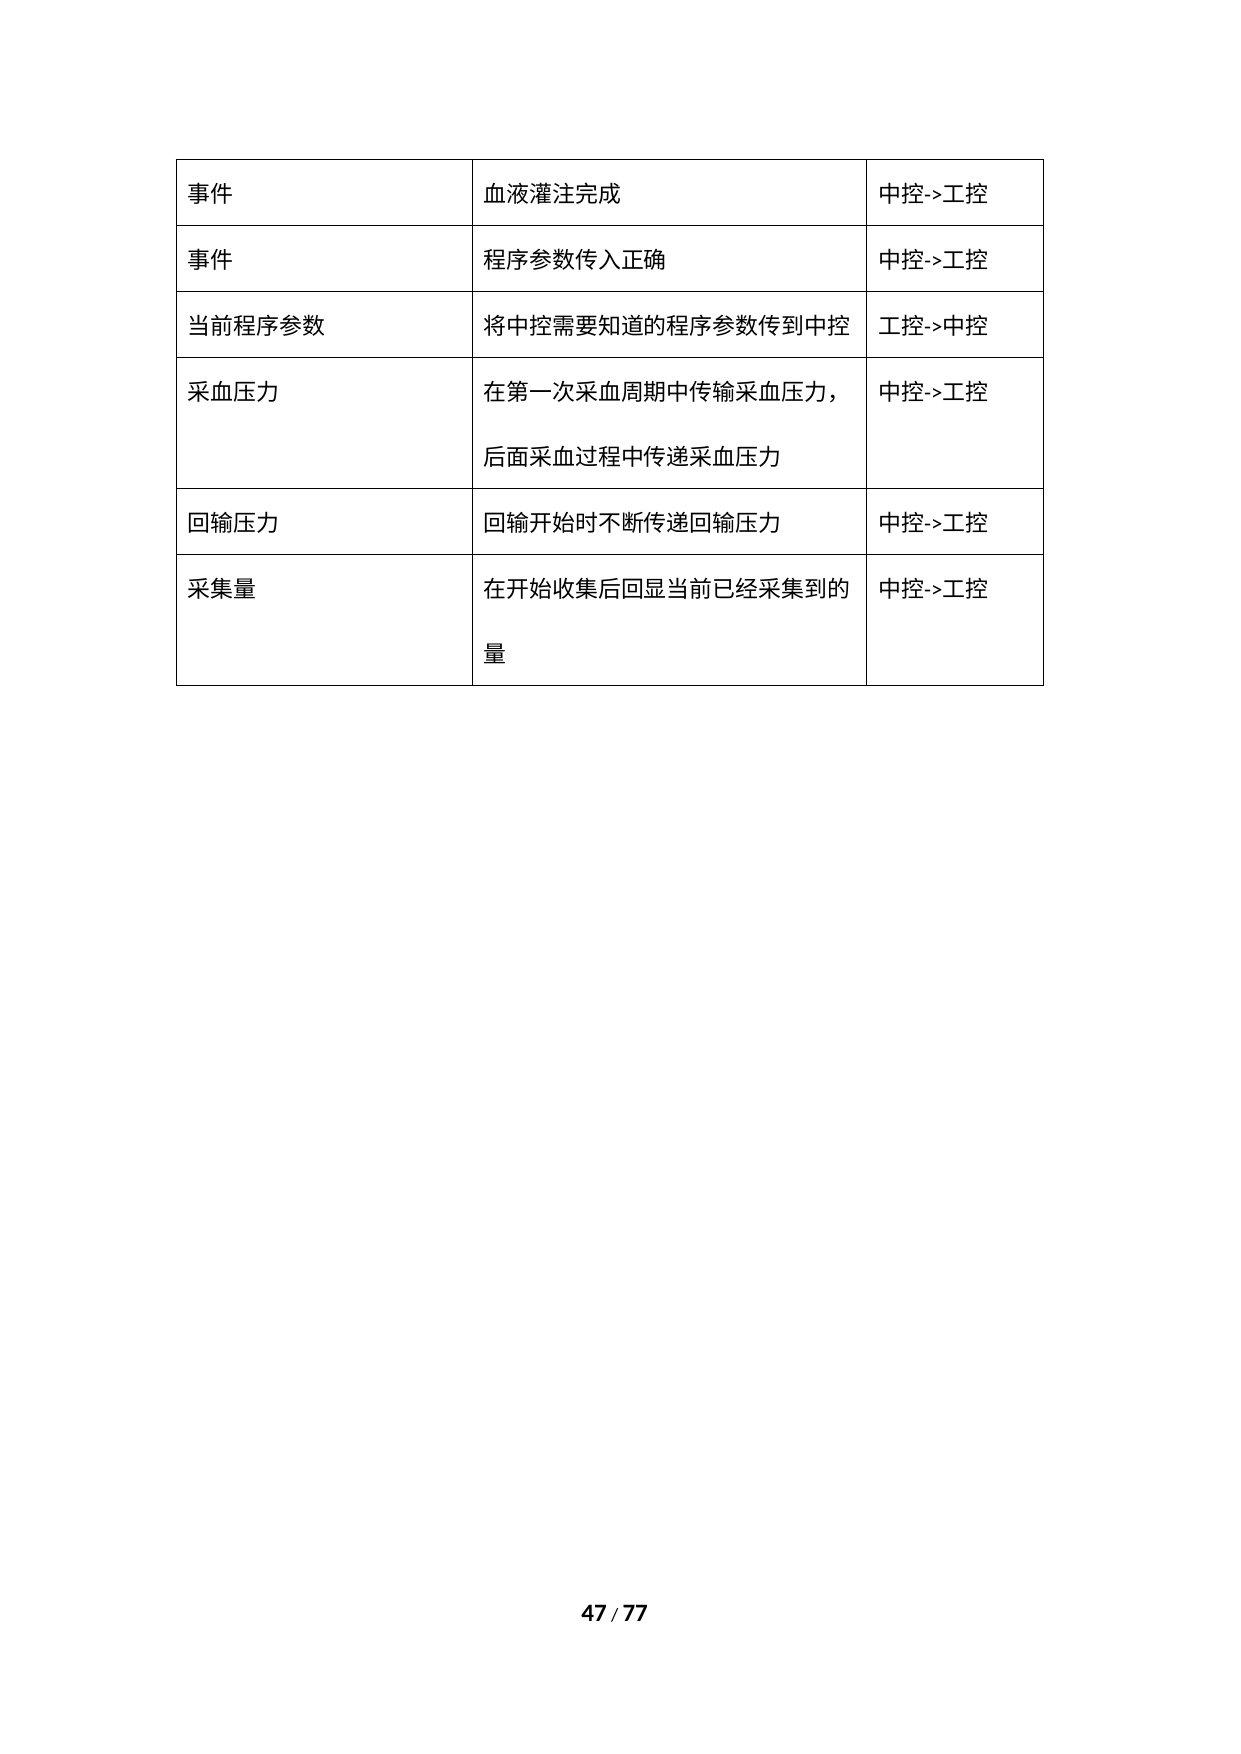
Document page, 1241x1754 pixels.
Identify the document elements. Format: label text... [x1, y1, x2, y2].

table_cell 回输开始时不断传递回输压力 [473, 489, 866, 554]
table_cell 采血压力 [177, 358, 472, 488]
table_cell 事件 [177, 160, 472, 224]
table_cell 回输压力 [177, 489, 472, 554]
table_cell 中控->工控 [867, 160, 1043, 224]
table_cell 中控->工控 [867, 358, 1043, 488]
table_cell 当前程序参数 [177, 292, 472, 357]
table_cell 中控->工控 [867, 555, 1043, 685]
table_cell 血液灌注完成 [473, 160, 866, 224]
table_cell 工控->中控 [867, 292, 1043, 357]
table_cell 采集量 [177, 555, 472, 685]
table_cell 在第一次采血周期中传输采血压力，后面采血过程中传递采血压力 [473, 358, 866, 488]
table_cell 中控->工控 [867, 226, 1043, 291]
table_cell 事件 [177, 226, 472, 291]
table_cell 程序参数传入正确 [473, 226, 866, 291]
table_cell 中控->工控 [867, 489, 1043, 554]
table_cell 在开始收集后回显当前已经采集到的量 [473, 555, 866, 685]
table_cell 将中控需要知道的程序参数传到中控 [473, 292, 866, 357]
